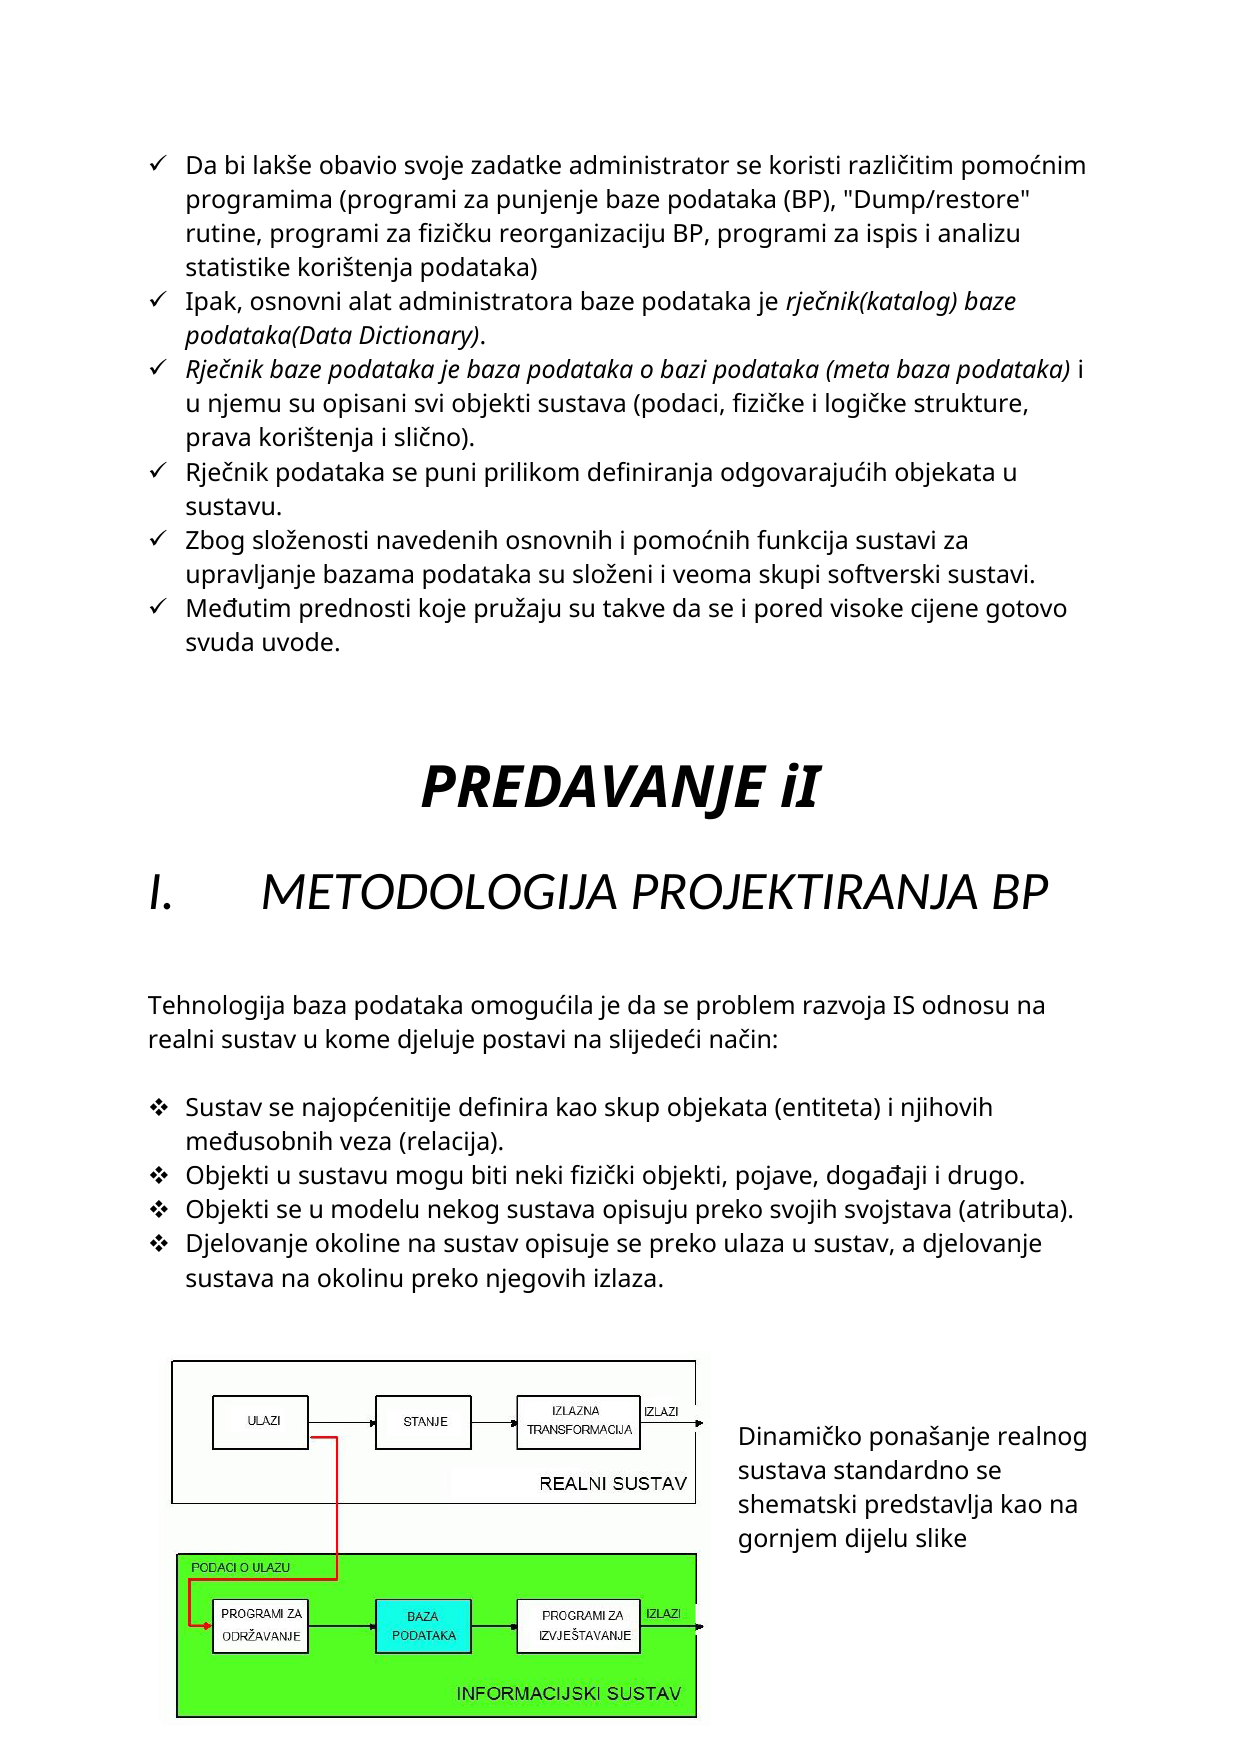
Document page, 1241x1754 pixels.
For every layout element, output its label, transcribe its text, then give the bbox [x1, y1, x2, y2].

list Djelovanje okoline na sustav opisuje se preko ulaza u sustav, a djelovanje sustava na okolinu preko njegovih izlaza. [148, 1226, 1093, 1294]
list Zbog složenosti navedenih osnovnih i pomoćnih funkcija sustavi za upravljanje bazama podataka su složeni i veoma skupi softverski sustavi. [148, 522, 1093, 590]
list Objekti u sustavu mogu biti neki fizički objekti, pojave, događaji i drugo. [148, 1158, 1093, 1192]
text Tehnologija baza podataka omogućila je da se problem razvoja IS odnosu na realni sustav u kome djeluje postavi na slijedeći način: [148, 988, 1093, 1056]
text Dinamičko ponašanje realnog sustava standardno se shematski predstavlja kao na gornjem dijelu slike [738, 1418, 1093, 1555]
list Međutim prednosti koje pružaju su takve da se i pored visoke cijene gotovo svuda uvode. [148, 590, 1093, 658]
list Rječnik baze podataka je baza podataka o bazi podataka (meta baza podataka) i u njemu su opisani svi objekti sustava (podaci, fizičke i logičke strukture, prava korištenja i slično). [148, 352, 1093, 454]
list Sustav se najopćenitije definira kao skup objekata (entiteta) i njihovih međusobnih veza (relacija). [148, 1090, 1093, 1158]
text PREDAVANJE iI [148, 744, 1093, 824]
list Rječnik podataka se puni prilikom definiranja odgovarajućih objekata u sustavu. [148, 454, 1093, 522]
list Objekti se u modelu nekog sustava opisuju preko svojih svojstava (atributa). [148, 1192, 1093, 1226]
list Da bi lakše obavio svoje zadatke administrator se koristi različitim pomoćnim programima (programi za punjenje baze podataka (BP), "Dump/restore" rutine, programi za fizičku reorganizaciju BP, programi za ispis i analizu statistike korištenja podataka) [148, 148, 1093, 284]
list Ipak, osnovni alat administratora baze podataka je rječnik(katalog) baze podataka(Data Dictionary). [148, 284, 1093, 352]
list METODOLOGIJA PROJEKTIRANJA BP [148, 857, 1093, 923]
